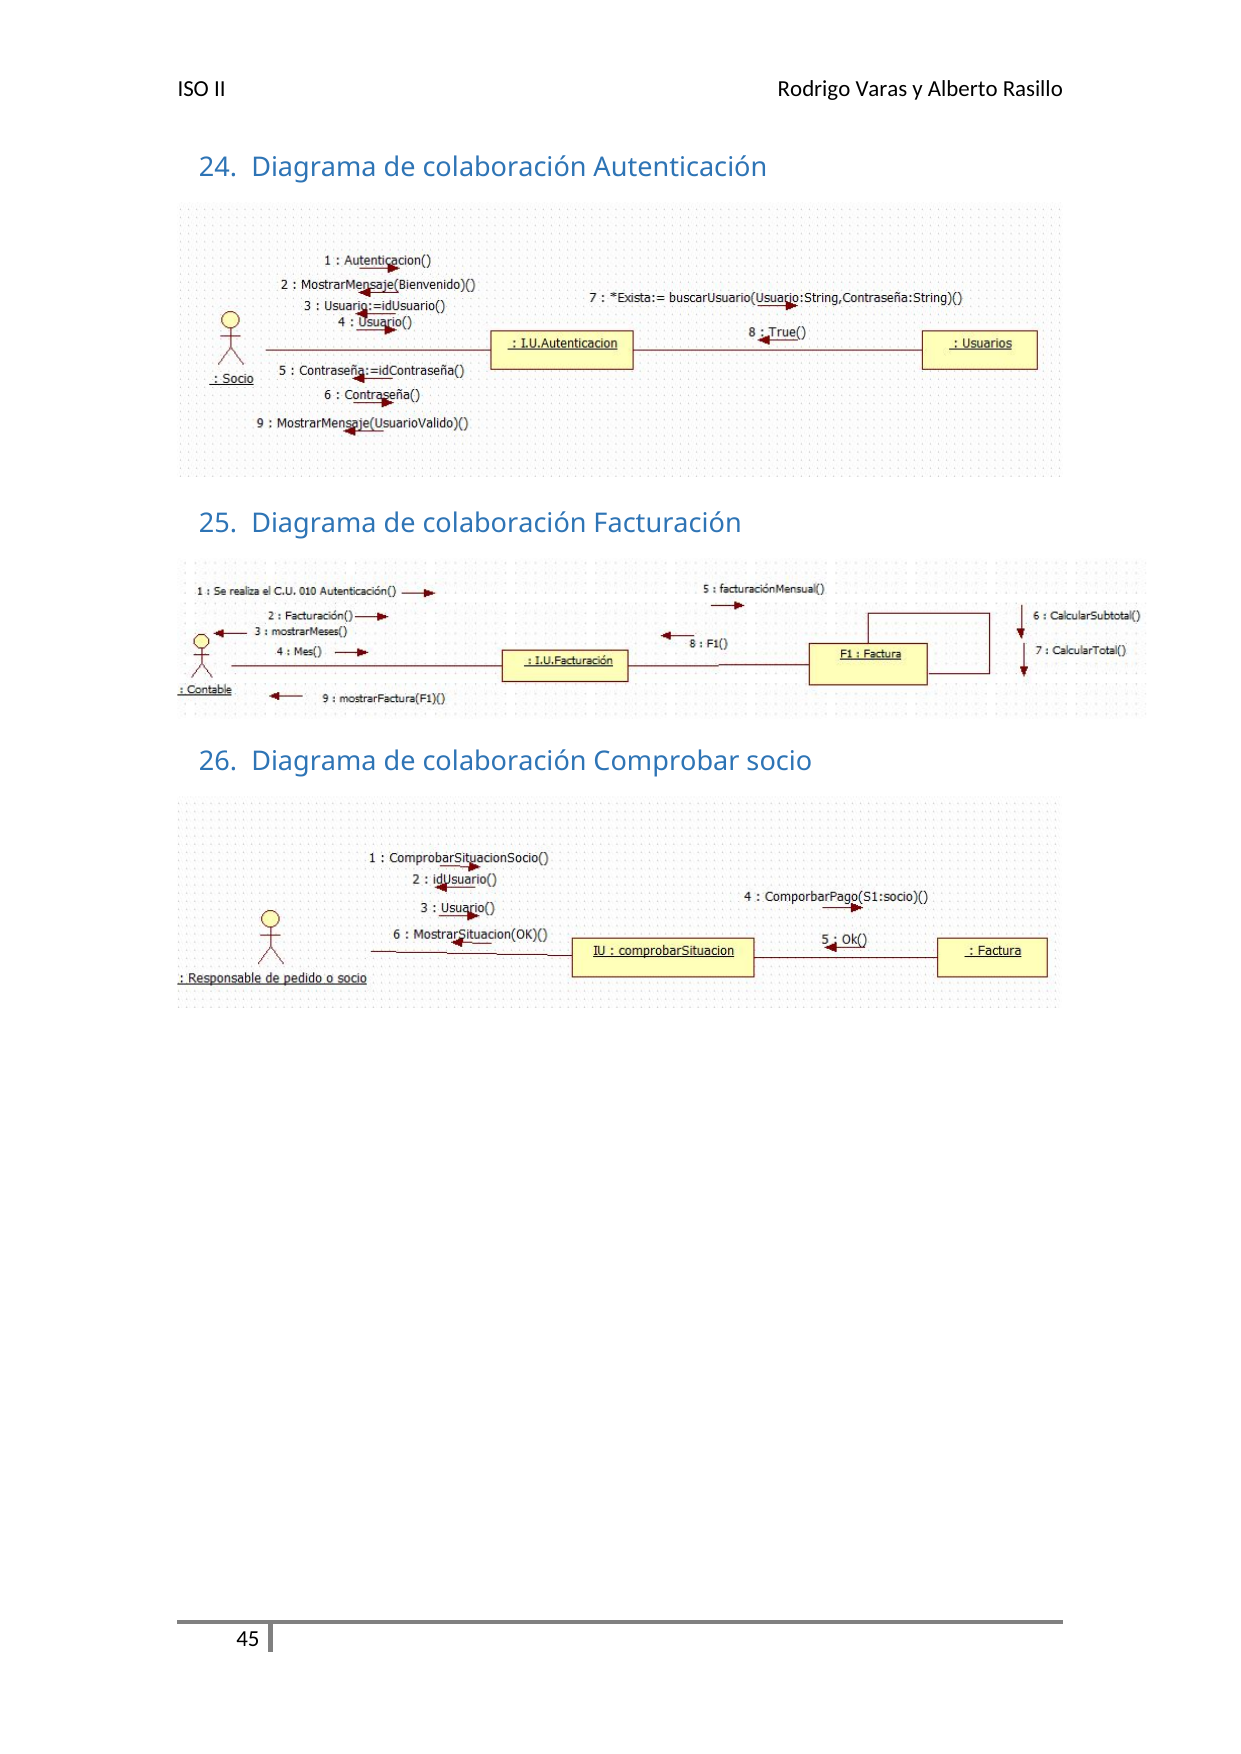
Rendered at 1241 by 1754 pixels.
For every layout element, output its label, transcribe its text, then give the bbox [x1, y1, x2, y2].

subtitle Diagrama de colaboración Facturación [199, 504, 1063, 541]
picture [177, 202, 1063, 481]
picture [177, 796, 1063, 1008]
subtitle Diagrama de colaboración Autenticación [199, 148, 1063, 184]
picture [177, 558, 1147, 719]
subtitle Diagrama de colaboración Comprobar socio [199, 741, 1063, 778]
